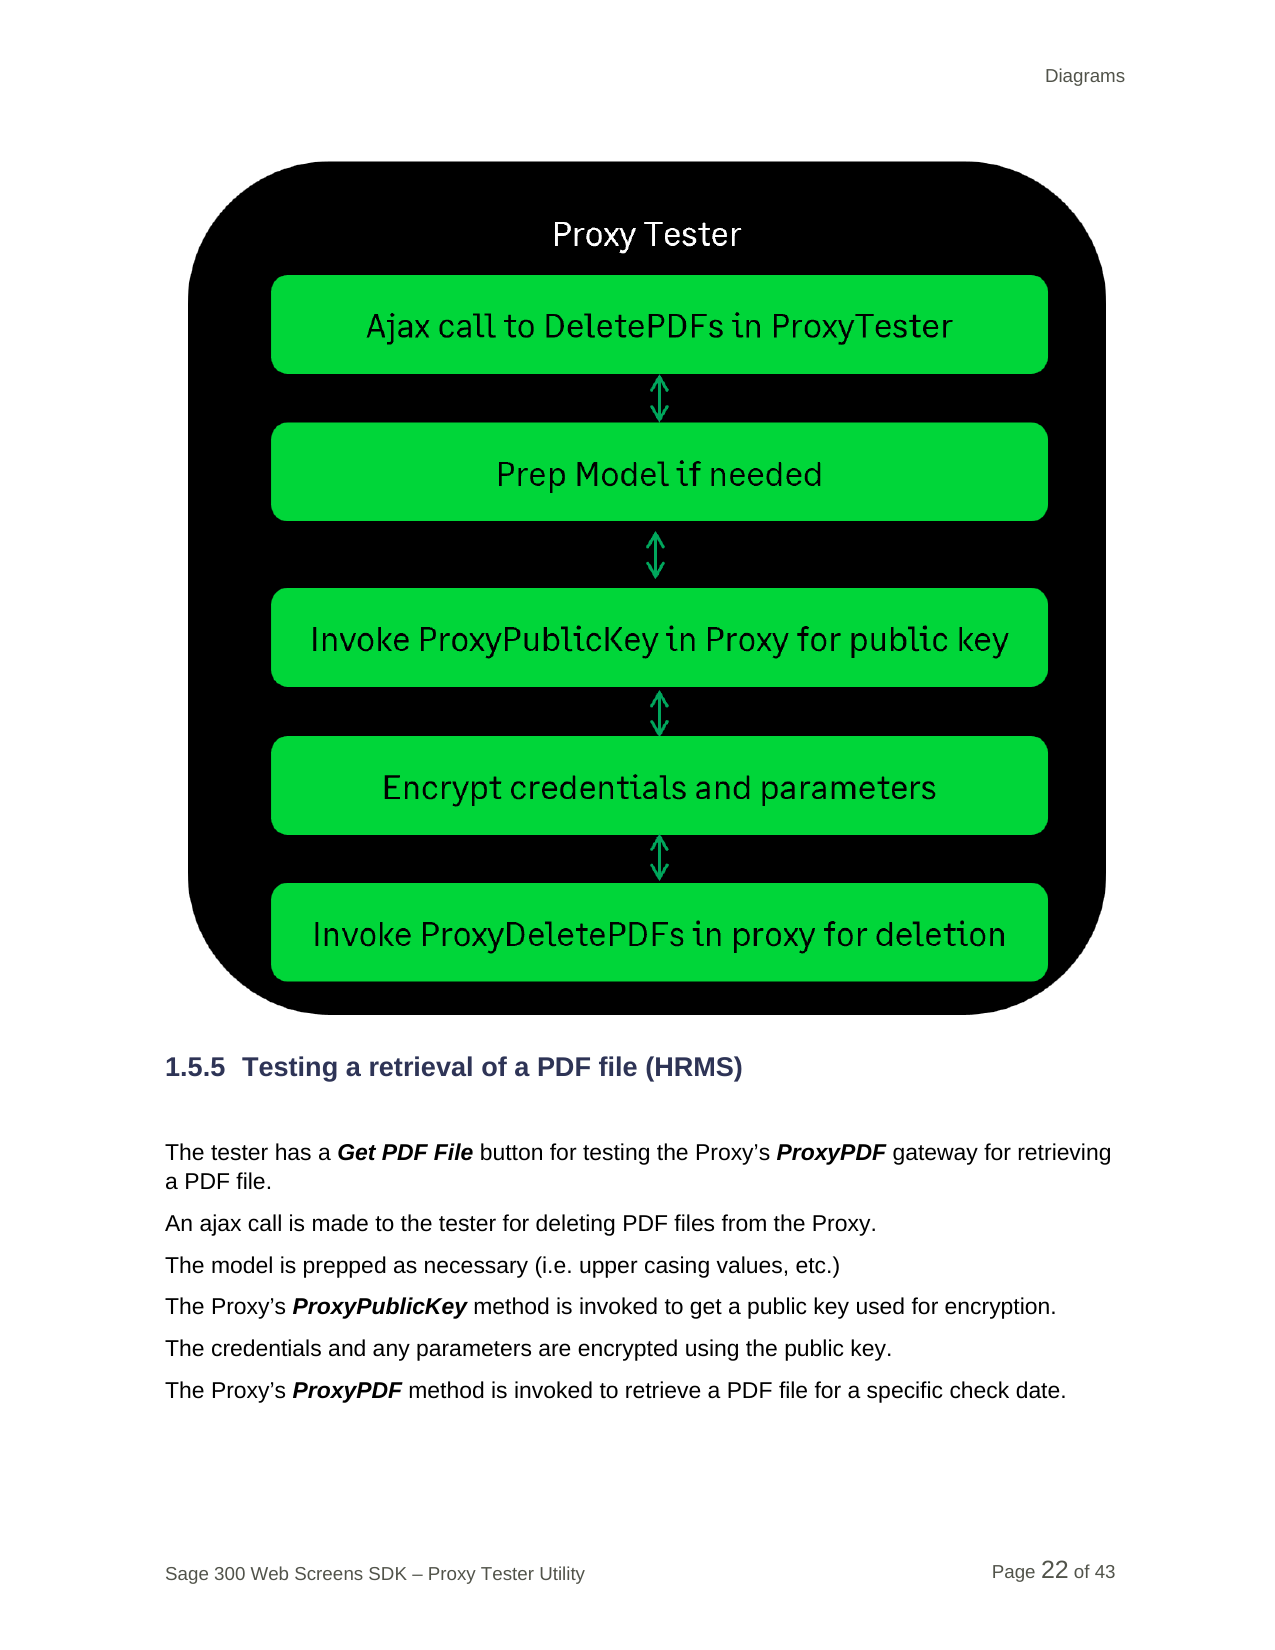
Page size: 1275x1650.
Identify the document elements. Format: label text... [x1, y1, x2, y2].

text The Proxy’s ProxyPublicKey method is invoked to get a public key used for encryption. [165, 1291, 1125, 1320]
text The Proxy’s ProxyPDF method is invoked to retrieve a PDF file for a specific check date. [165, 1374, 1125, 1403]
text The tester has a Get PDF File button for testing the Proxy’s ProxyPDF gateway for retrieving a PDF file. [165, 1136, 1125, 1195]
text The model is prepped as necessary (i.e. upper casing values, etc.) [165, 1249, 1125, 1278]
subtitle Testing a retrieval of a PDF file (HRMS) [165, 1051, 1125, 1082]
text The credentials and any parameters are encrypted using the public key. [165, 1332, 1125, 1361]
text An ajax call is made to the tester for deleting PDF files from the Proxy. [165, 1207, 1125, 1236]
picture [165, 149, 1126, 1026]
